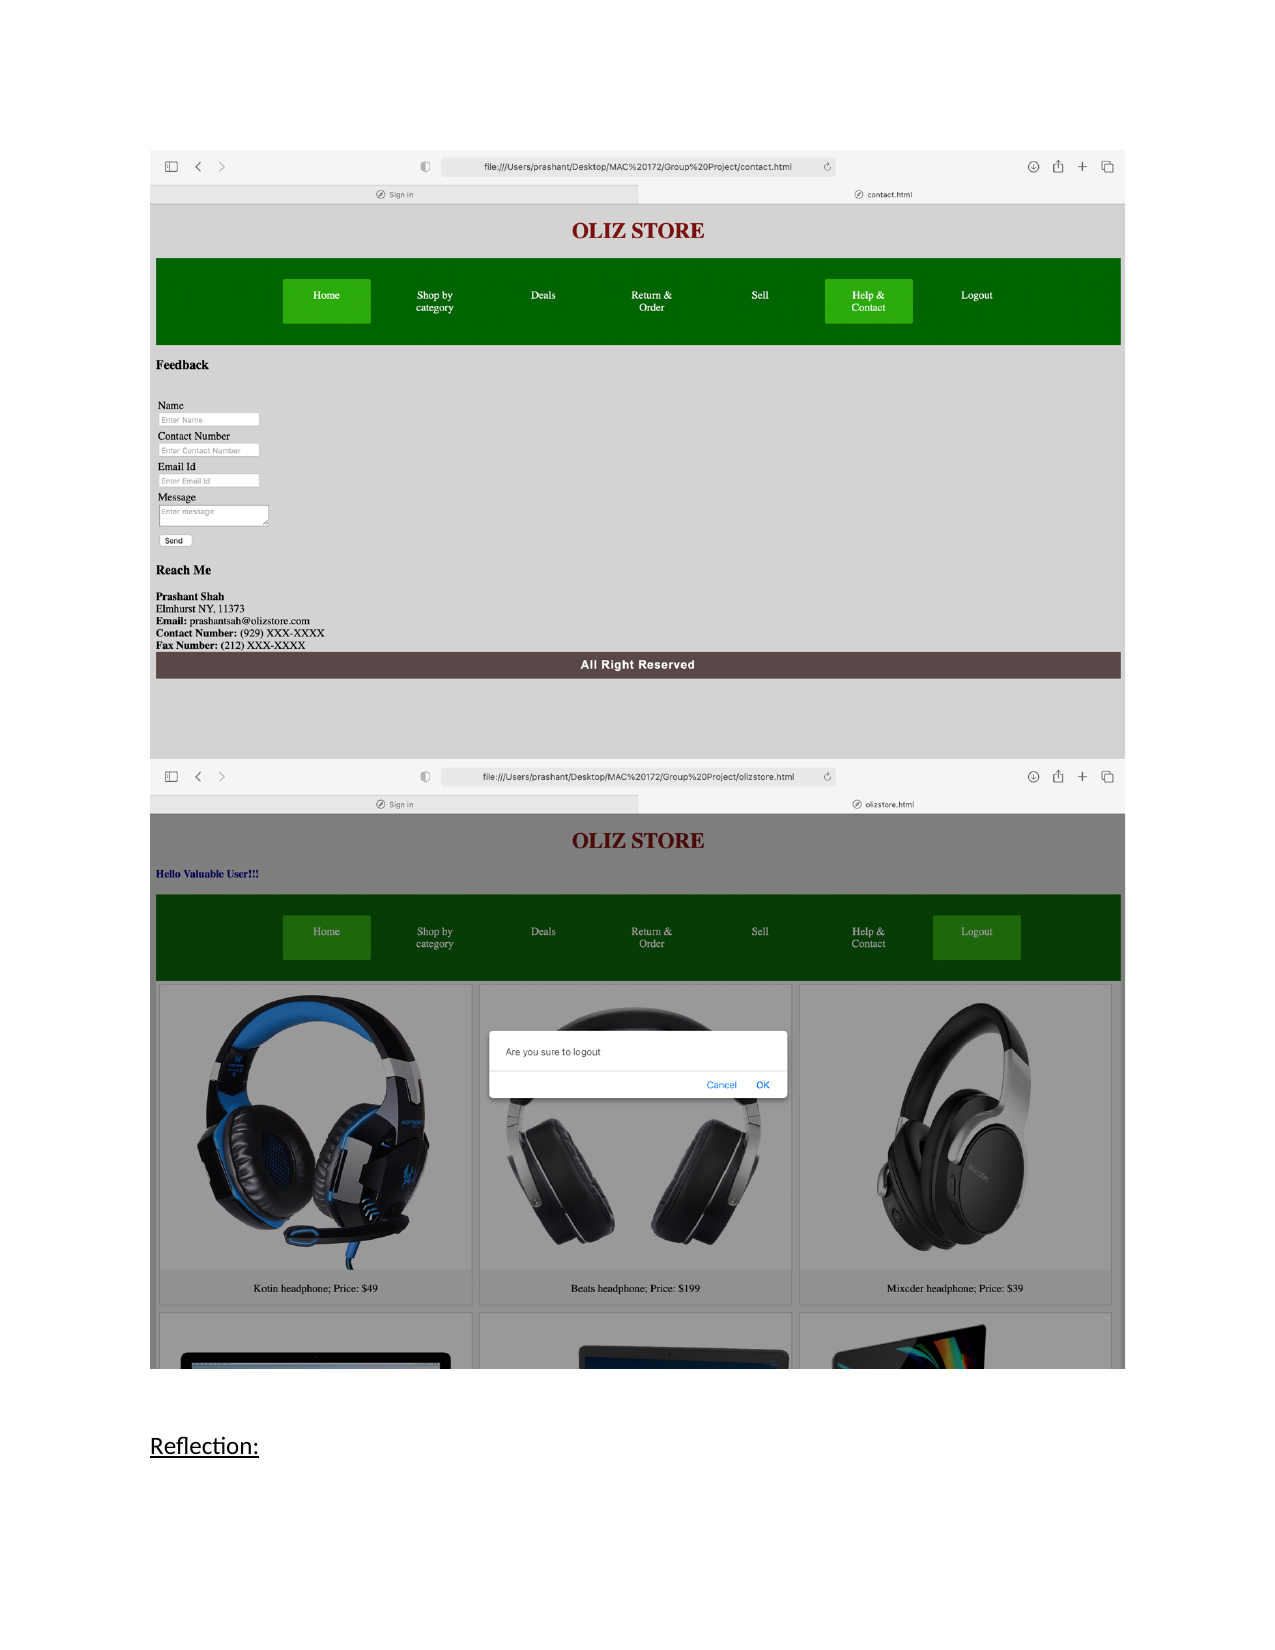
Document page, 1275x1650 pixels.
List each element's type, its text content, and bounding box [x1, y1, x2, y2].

text Reflection: [150, 1430, 1125, 1460]
picture [150, 150, 1125, 1369]
